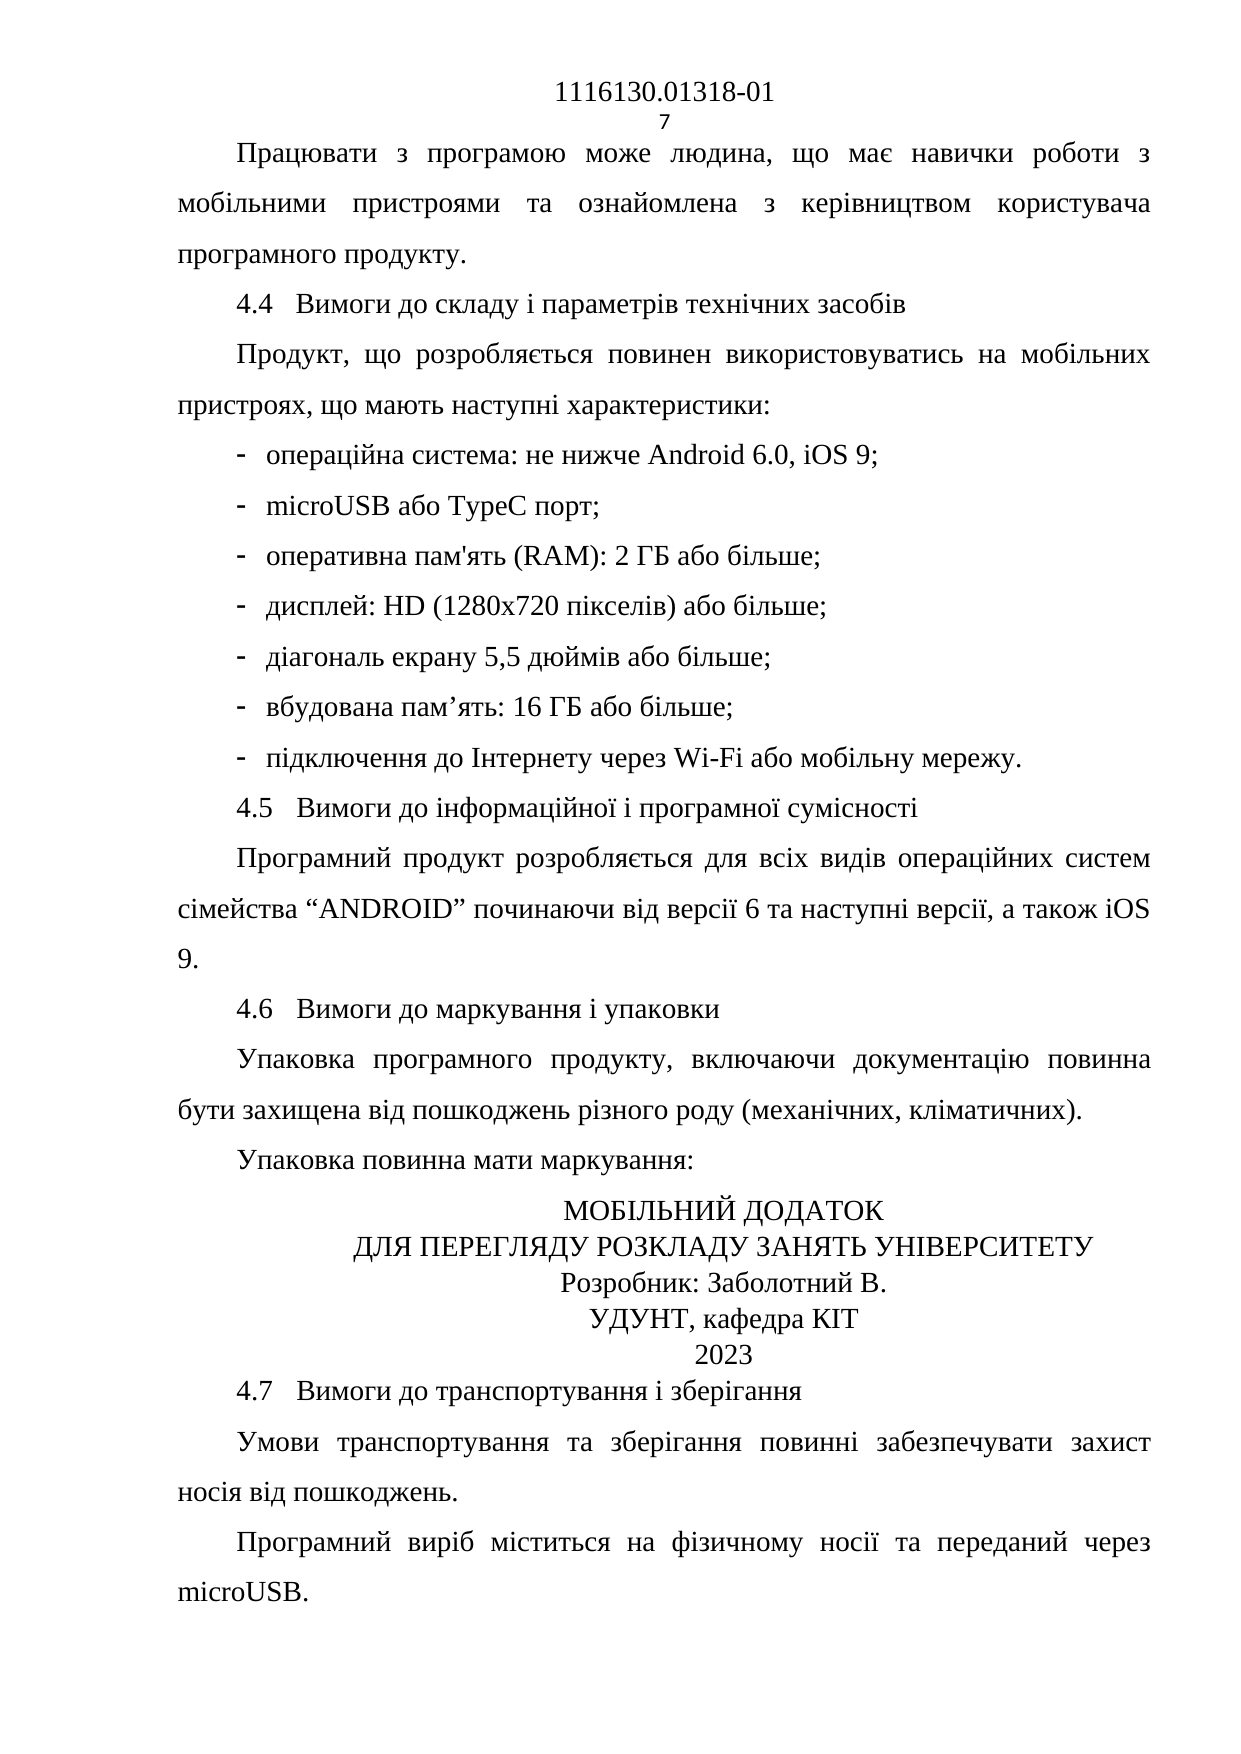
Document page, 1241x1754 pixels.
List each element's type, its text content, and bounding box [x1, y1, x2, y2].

list ДЛЯ ПЕРЕГЛЯДУ РОЗКЛАДУ ЗАНЯТЬ УНІВЕРСИТЕТУ [251, 1229, 1152, 1262]
list microUSB або TypeC порт; [177, 488, 1152, 521]
list Продукт, що розробляється повинен використовуватись на мобільних пристроях, що мають наступні характеристики: [177, 337, 1152, 420]
list Вимоги до інформаційної і програмної сумісності [236, 790, 1152, 824]
list діагональ екрану 5,5 дюймів або більше; [177, 639, 1152, 672]
list Вимоги до складу і параметрів технічних засобів [236, 286, 1152, 320]
list 2023 [251, 1337, 1152, 1371]
text Упаковка повинна мати маркування: [177, 1142, 1152, 1176]
text Упаковка програмного продукту, включаючи документацію повинна бути захищена від пошкоджень різного роду (механічних, кліматичних). [177, 1042, 1152, 1126]
list підключення до Інтернету через Wi-Fi або мобільну мережу. [177, 740, 1152, 773]
text Умови транспортування та зберігання повинні забезпечувати захист носія від пошкоджень. [177, 1424, 1152, 1507]
list Вимоги до маркування і упаковки [236, 991, 1152, 1025]
list вбудована пам’ять: 16 ГБ або більше; [177, 689, 1152, 723]
list Працювати з програмою може людина, що має навички роботи з мобільними пристроями та ознайомлена з керівництвом користувача програмного продукту. [177, 135, 1152, 269]
list Програмний виріб міститься на фізичному носії та переданий через microUSB. [177, 1524, 1152, 1608]
list Вимоги до транспортування і зберігання [236, 1373, 1152, 1407]
list Розробник: Заболотний В. [251, 1265, 1152, 1298]
list УДУНТ, кафедра КІТ [251, 1301, 1152, 1334]
list оперативна пам'ять (RAM): 2 ГБ або більше; [177, 538, 1152, 572]
list МОБІЛЬНИЙ ДОДАТОК [251, 1193, 1152, 1226]
text Програмний продукт розробляється для всіх видів операційних систем сімейства “ANDROID” починаючи від версії 6 та наступні версії, а також iOS 9. [177, 840, 1152, 974]
list операційна система: не нижче Android 6.0, iOS 9; [177, 437, 1152, 471]
list дисплей: HD (1280x720 пікселів) або більше; [177, 588, 1152, 622]
